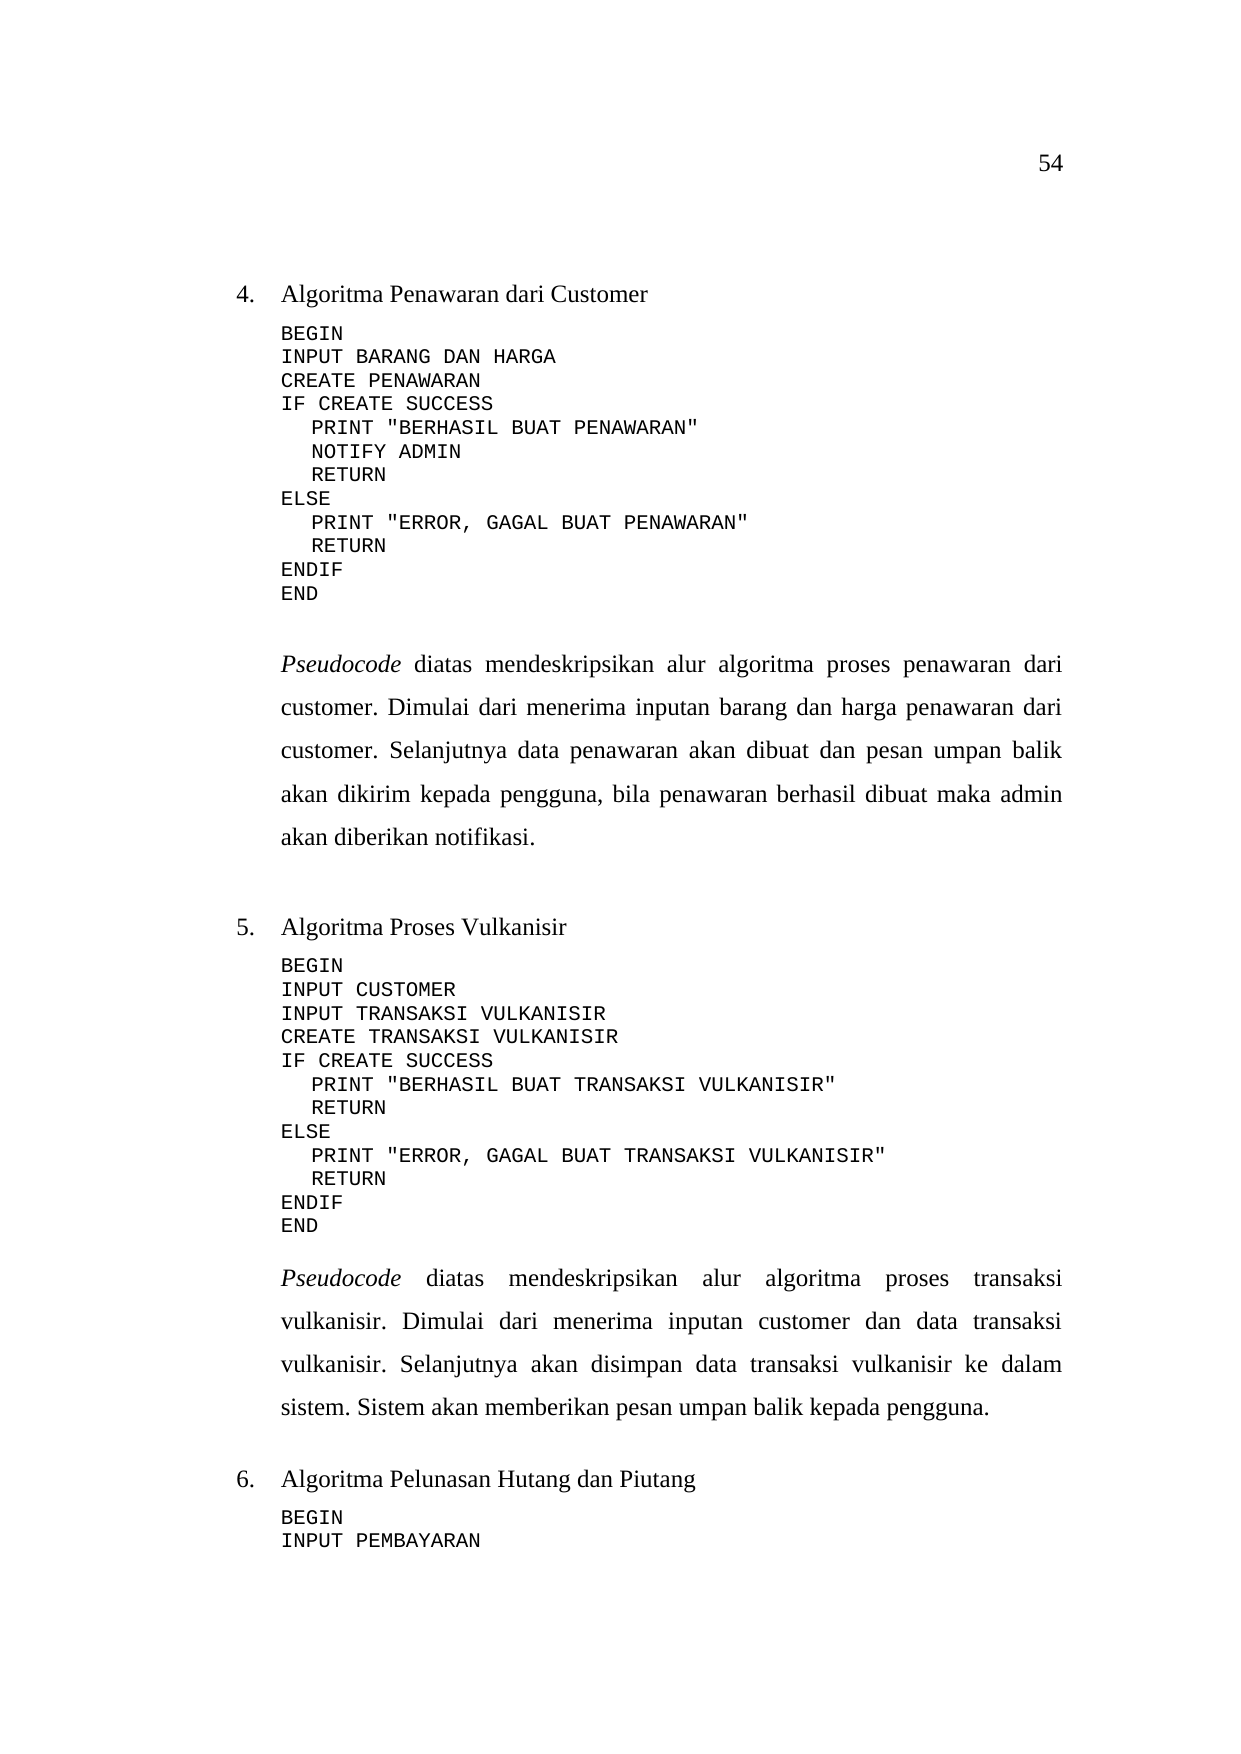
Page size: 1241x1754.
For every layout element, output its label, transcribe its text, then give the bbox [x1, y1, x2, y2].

text BEGIN [281, 1507, 1063, 1530]
list INPUT CUSTOMER [281, 979, 1063, 1003]
text INPUT PEMBAYARAN [281, 1530, 1063, 1554]
list RETURN [281, 535, 1063, 559]
list Algoritma Penawaran dari Customer [236, 279, 1063, 308]
list RETURN [281, 1097, 1063, 1121]
list NOTIFY ADMIN [281, 441, 1063, 464]
list INPUT BARANG DAN HARGA [281, 346, 1063, 370]
list ENDIF [281, 559, 1063, 583]
list BEGIN [281, 322, 1063, 346]
list INPUT TRANSAKSI VULKANISIR [281, 1003, 1063, 1026]
list BEGIN [281, 955, 1063, 979]
list PRINT "BERHASIL BUAT TRANSAKSI VULKANISIR" [281, 1074, 1063, 1097]
list RETURN [281, 464, 1063, 488]
list IF CREATE SUCCESS [281, 393, 1063, 417]
list END [281, 583, 1063, 606]
list PRINT "BERHASIL BUAT PENAWARAN" [281, 417, 1063, 441]
list ELSE [281, 488, 1063, 512]
list CREATE TRANSAKSI VULKANISIR [281, 1026, 1063, 1050]
list CREATE PENAWARAN [281, 370, 1063, 393]
list Pseudocode diatas mendeskripsikan alur algoritma proses transaksi vulkanisir. Dimulai dari menerima inputan customer dan data transaksi vulkanisir. Selanjutnya akan disimpan data transaksi vulkanisir ke dalam sistem. Sistem akan memberikan pesan umpan balik kepada pengguna. [281, 1263, 1063, 1421]
list PRINT "ERROR, GAGAL BUAT PENAWARAN" [281, 512, 1063, 535]
list ENDIF [281, 1192, 1063, 1216]
list RETURN [281, 1168, 1063, 1192]
list PRINT "ERROR, GAGAL BUAT TRANSAKSI VULKANISIR" [281, 1144, 1063, 1168]
list Pseudocode diatas mendeskripsikan alur algoritma proses penawaran dari customer. Dimulai dari menerima inputan barang dan harga penawaran dari customer. Selanjutnya data penawaran akan dibuat dan pesan umpan balik akan dikirim kepada pengguna, bila penawaran berhasil dibuat maka admin akan diberikan notifikasi. [281, 649, 1063, 851]
list IF CREATE SUCCESS [281, 1050, 1063, 1074]
list Algoritma Proses Vulkanisir [236, 912, 1063, 941]
list ELSE [281, 1121, 1063, 1144]
list END [281, 1216, 1063, 1239]
list Algoritma Pelunasan Hutang dan Piutang [236, 1464, 1063, 1492]
